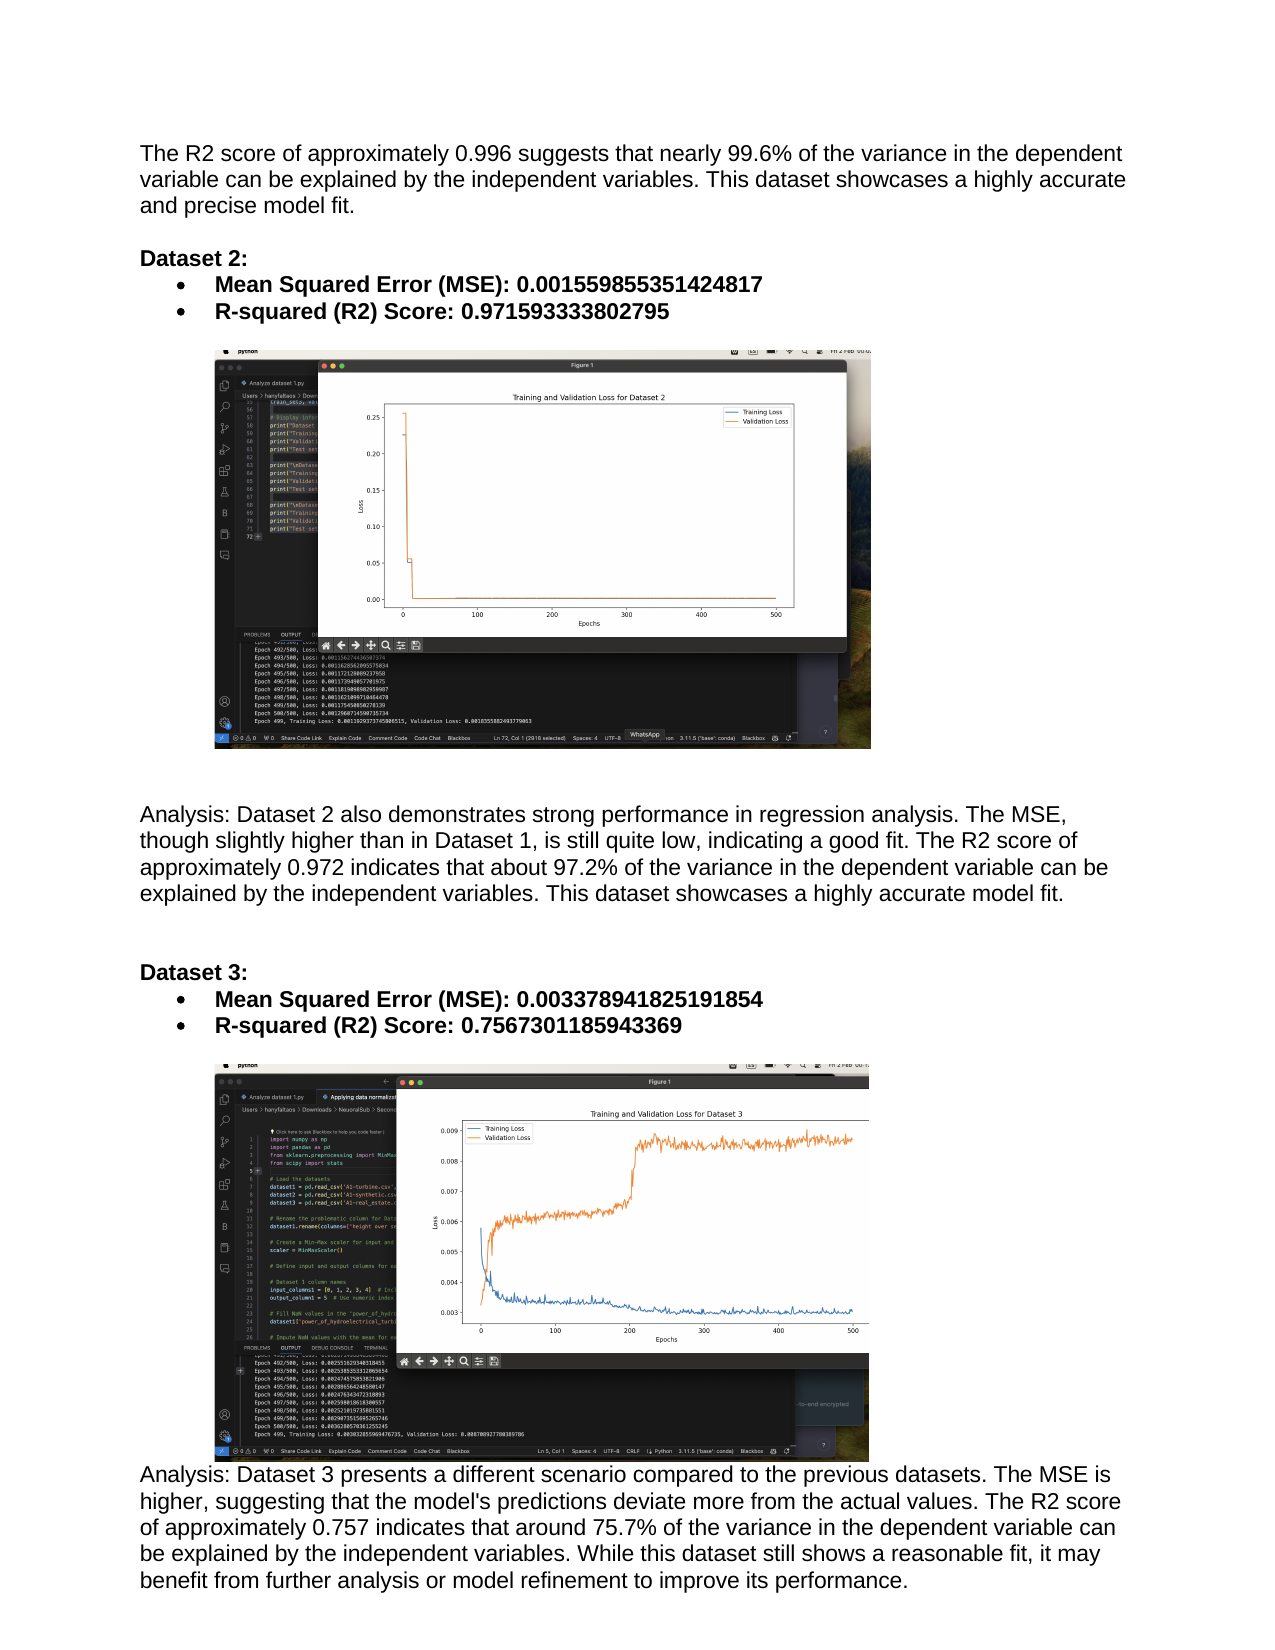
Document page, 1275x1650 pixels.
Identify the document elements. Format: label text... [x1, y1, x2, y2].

list R-squared (R2) Score: 0.971593333802795 [177, 298, 1139, 324]
picture [214, 350, 871, 749]
list Mean Squared Error (MSE): 0.003378941825191854 [177, 986, 1139, 1012]
picture [214, 1064, 869, 1462]
text Dataset 3: [139, 959, 1139, 986]
list R-squared (R2) Score: 0.7567301185943369 [177, 1012, 1139, 1038]
text Analysis: Dataset 2 also demonstrates strong performance in regression analysis. The MSE, though slightly higher than in Dataset 1, is still quite low, indicating a good fit. The R2 score of approximately 0.972 indicates that about 97.2% of the variance in the dependent variable can be explained by the independent variables. This dataset showcases a highly accurate model fit. [139, 801, 1139, 906]
text Analysis: Dataset 3 presents a different scenario compared to the previous datasets. The MSE is higher, suggesting that the model's predictions deviate more from the actual values. The R2 score of approximately 0.757 indicates that around 75.7% of the variance in the dependent variable can be explained by the independent variables. While this dataset still shows a reasonable fit, it may benefit from further analysis or model refinement to improve its performance. [139, 1461, 1139, 1593]
list Mean Squared Error (MSE): 0.001559855351424817 [177, 271, 1139, 298]
text Dataset 2: [139, 245, 1139, 271]
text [139, 139, 1139, 219]
